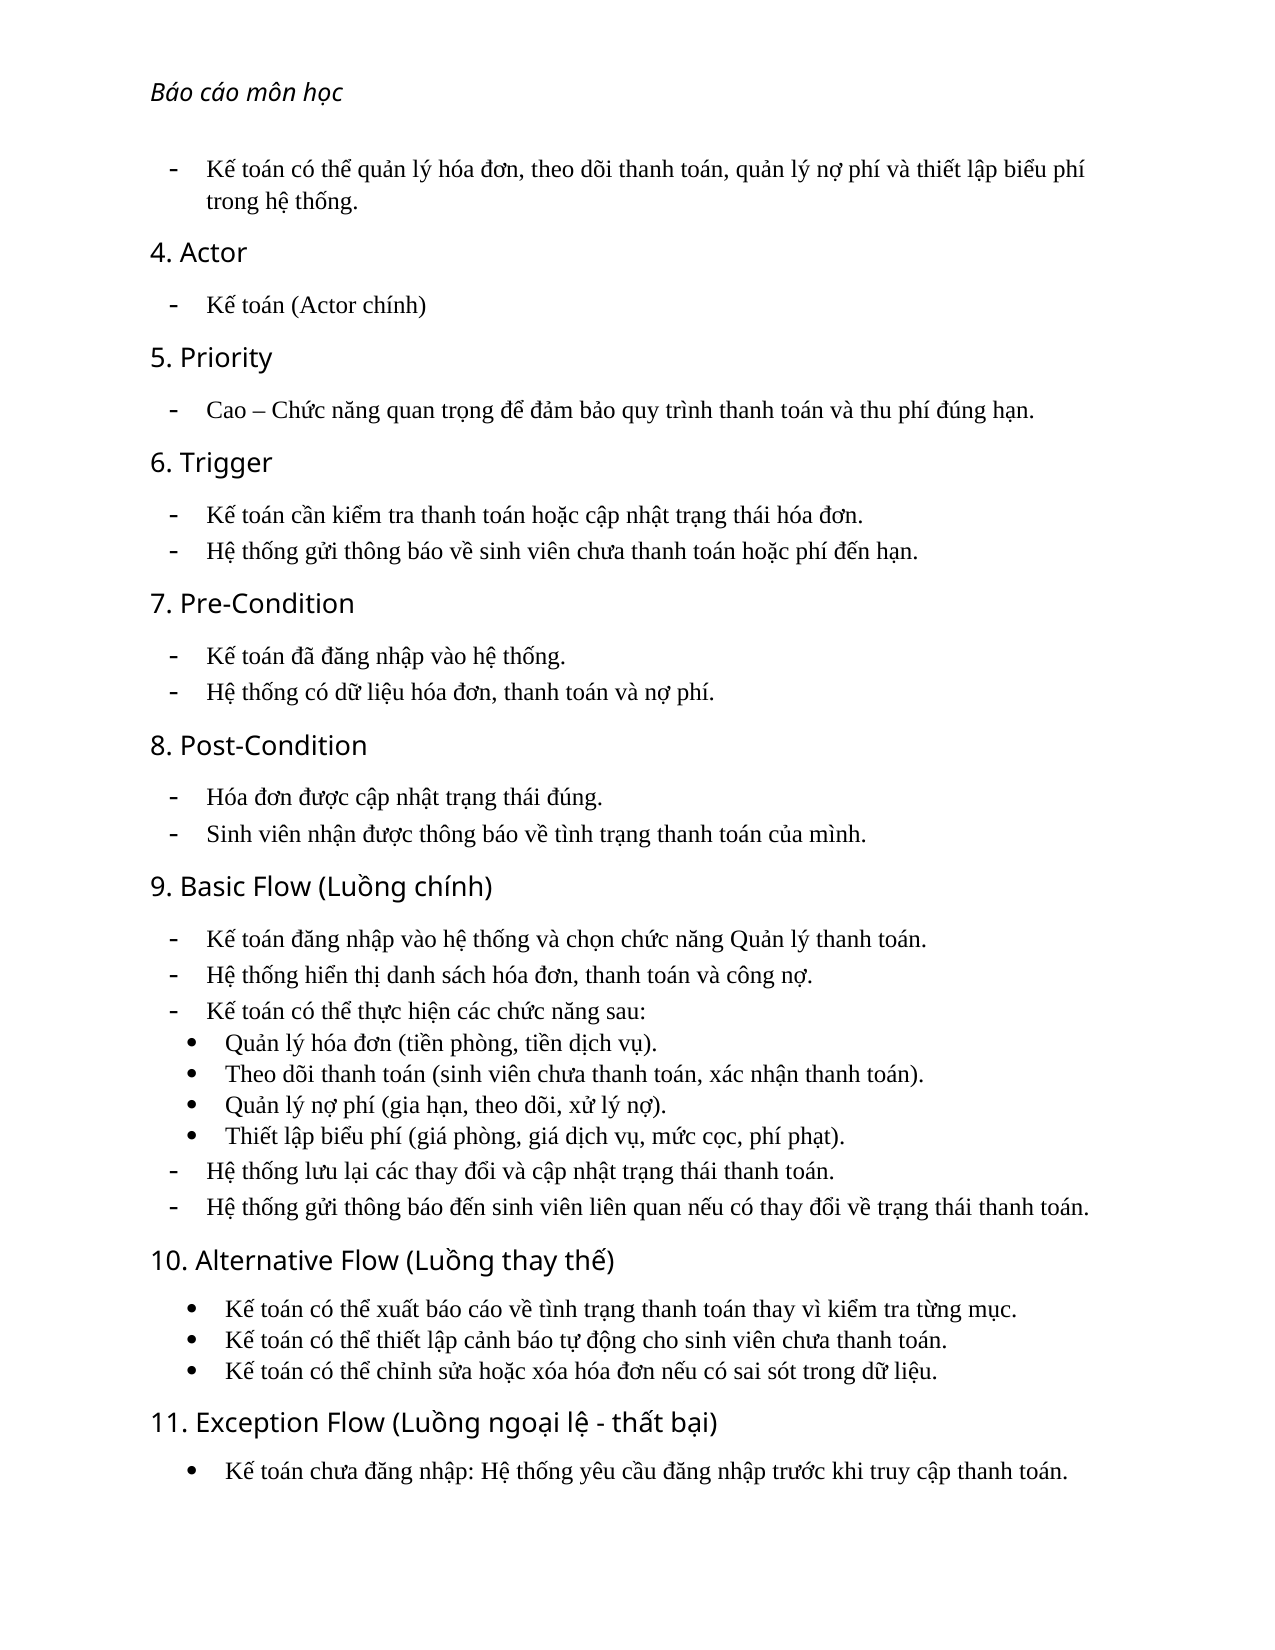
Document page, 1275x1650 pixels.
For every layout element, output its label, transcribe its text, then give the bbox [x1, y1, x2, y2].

list Kế toán (Actor chính) [169, 286, 1124, 319]
list Hệ thống gửi thông báo về sinh viên chưa thanh toán hoặc phí đến hạn. [169, 532, 1124, 566]
list Theo dõi thanh toán (sinh viên chưa thanh toán, xác nhận thanh toán). [187, 1059, 1124, 1088]
text 4. Actor [150, 233, 1125, 270]
list Kế toán có thể chỉnh sửa hoặc xóa hóa đơn nếu có sai sót trong dữ liệu. [187, 1356, 1124, 1384]
list Thiết lập biểu phí (giá phòng, giá dịch vụ, mức cọc, phí phạt). [187, 1121, 1124, 1150]
list Kế toán có thể xuất báo cáo về tình trạng thanh toán thay vì kiểm tra từng mục. [187, 1294, 1124, 1322]
list Quản lý nợ phí (gia hạn, theo dõi, xử lý nợ). [187, 1090, 1124, 1119]
list Hệ thống hiển thị danh sách hóa đơn, thanh toán và công nợ. [169, 956, 1124, 989]
text 5. Priority [150, 339, 1125, 376]
list Hệ thống có dữ liệu hóa đơn, thanh toán và nợ phí. [169, 673, 1124, 707]
text 10. Alternative Flow (Luồng thay thế) [150, 1241, 1125, 1278]
list Kế toán có thể thiết lập cảnh báo tự động cho sinh viên chưa thanh toán. [187, 1325, 1124, 1353]
list Kế toán đã đăng nhập vào hệ thống. [169, 637, 1124, 671]
list Hệ thống gửi thông báo đến sinh viên liên quan nếu có thay đổi về trạng thái thanh toán. [169, 1188, 1124, 1222]
text 9. Basic Flow (Luồng chính) [150, 867, 1125, 904]
text 8. Post-Condition [150, 726, 1125, 763]
list Kế toán có thể thực hiện các chức năng sau: [169, 992, 1124, 1026]
text 7. Pre-Condition [150, 585, 1125, 622]
text 6. Trigger [150, 444, 1125, 481]
list Sinh viên nhận được thông báo về tình trạng thanh toán của mình. [169, 815, 1124, 848]
list Quản lý hóa đơn (tiền phòng, tiền dịch vụ). [187, 1028, 1124, 1057]
list Kế toán đăng nhập vào hệ thống và chọn chức năng Quản lý thanh toán. [169, 920, 1124, 953]
list Kế toán chưa đăng nhập: Hệ thống yêu cầu đăng nhập trước khi truy cập thanh toán. [187, 1456, 1124, 1484]
list Kế toán có thể quản lý hóa đơn, theo dõi thanh toán, quản lý nợ phí và thiết lập biểu phí trong hệ thống. [169, 150, 1124, 214]
list Cao – Chức năng quan trọng để đảm bảo quy trình thanh toán và thu phí đúng hạn. [169, 391, 1124, 424]
list Kế toán cần kiểm tra thanh toán hoặc cập nhật trạng thái hóa đơn. [169, 496, 1124, 529]
list Hệ thống lưu lại các thay đổi và cập nhật trạng thái thanh toán. [169, 1152, 1124, 1186]
list Hóa đơn được cập nhật trạng thái đúng. [169, 778, 1124, 812]
text 11. Exception Flow (Luồng ngoại lệ - thất bại) [150, 1403, 1125, 1440]
